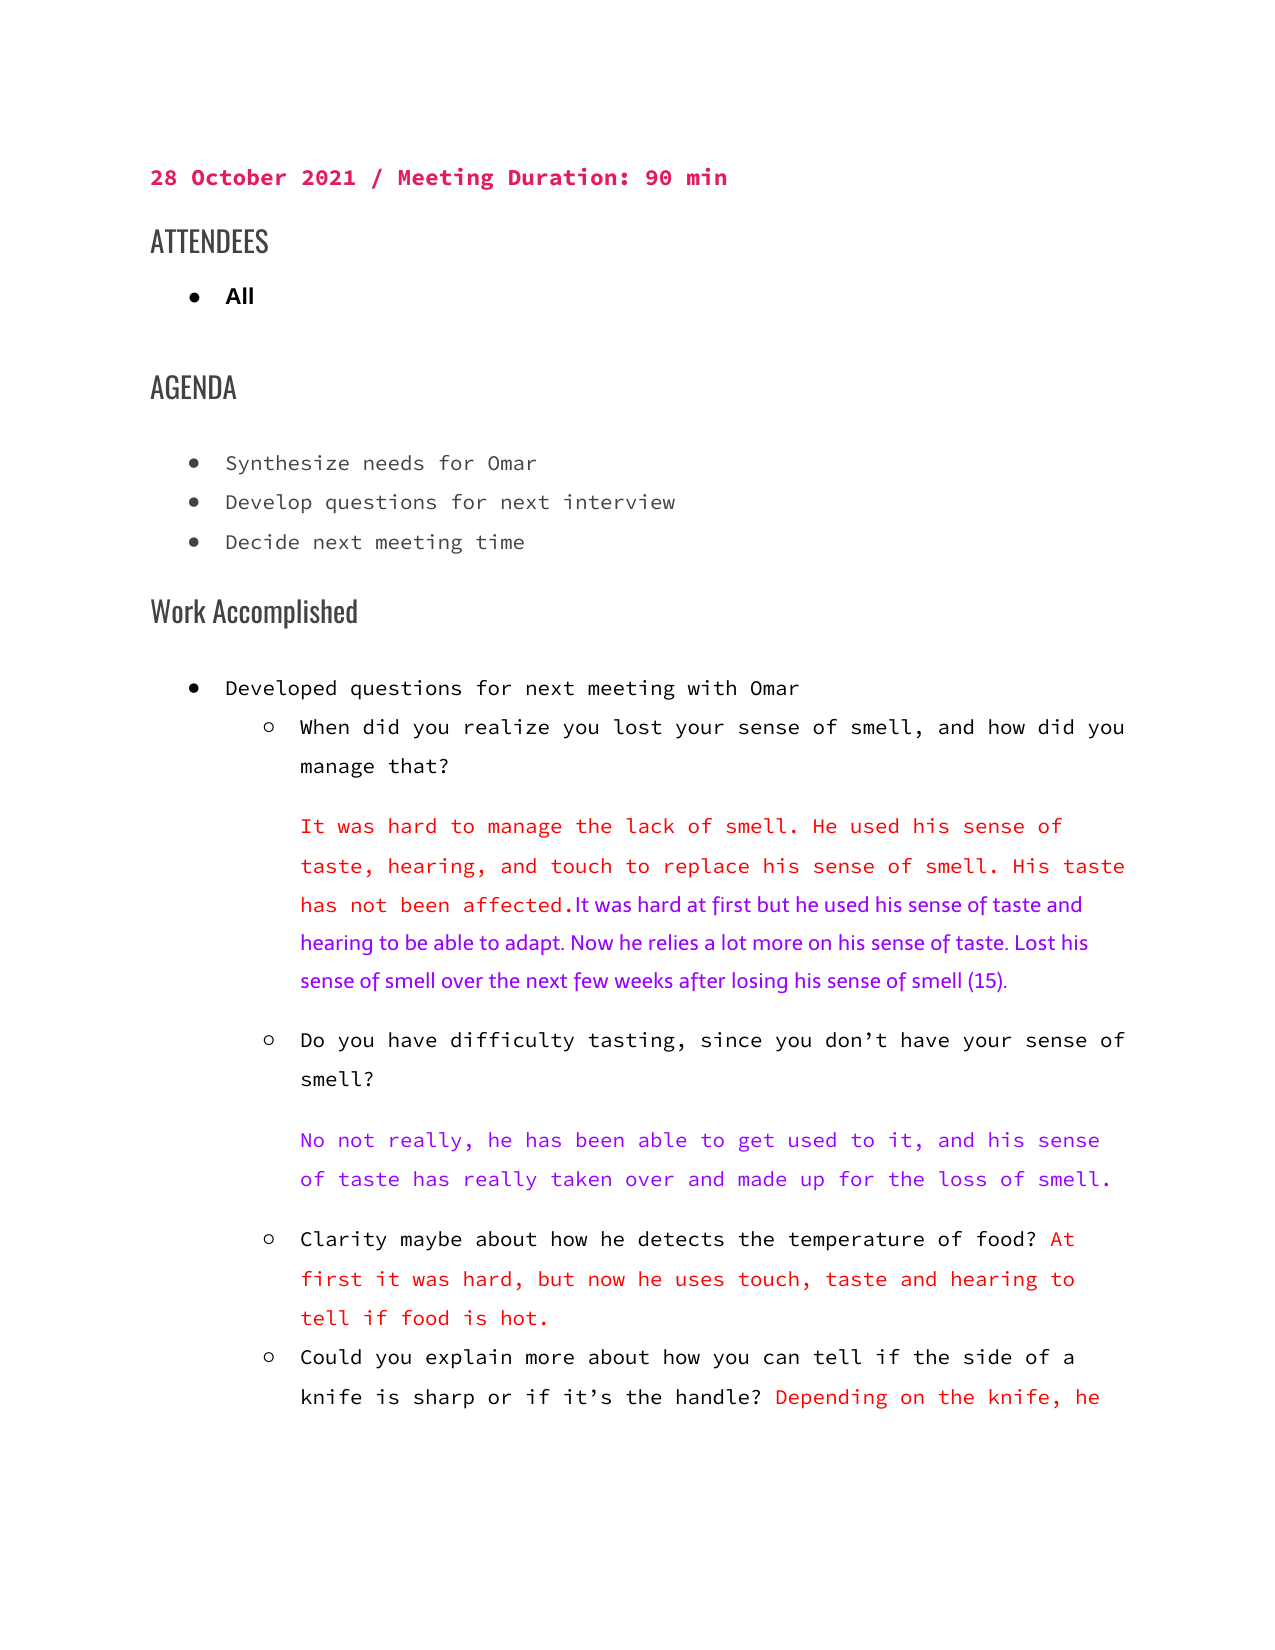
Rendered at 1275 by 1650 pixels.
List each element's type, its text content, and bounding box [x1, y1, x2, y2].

list When did you realize you lost your sense of smell, and how did you manage that? [262, 714, 1125, 779]
list All [187, 283, 1125, 309]
text It was hard to manage the lack of smell. He used his sense of taste, hearing, and touch to replace his sense of smell. His taste has not been affected.It was hard at first but he used his sense of taste and hearing to be able to adapt. Now he relies a lot more on his sense of taste. Lost his sense of smell over the next few weeks after losing his sense of smell (15). [300, 813, 1125, 994]
list Synthesize needs for Omar [187, 450, 1125, 476]
list Developed questions for next meeting with Omar [187, 674, 1125, 701]
list Do you have difficulty tasting, since you don’t have your sense of smell? [262, 1027, 1125, 1093]
list Decide next meeting time [187, 529, 1125, 555]
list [262, 1344, 1125, 1410]
list Develop questions for next interview [187, 489, 1125, 516]
text No not really, he has been able to get used to it, and his sense of taste has really taken over and made up for the loss of smell. [300, 1127, 1125, 1192]
subtitle 28 October 2021 / Meeting Duration: 90 min [150, 162, 1125, 191]
list Clarity maybe about how he detects the temperature of food? At first it was hard, but now he uses touch, taste and hearing to tell if food is hot. [262, 1226, 1125, 1331]
text Work Accomplished [150, 589, 1125, 632]
text AGENDA [150, 364, 1125, 407]
subtitle ATTENDEES [150, 218, 1125, 261]
